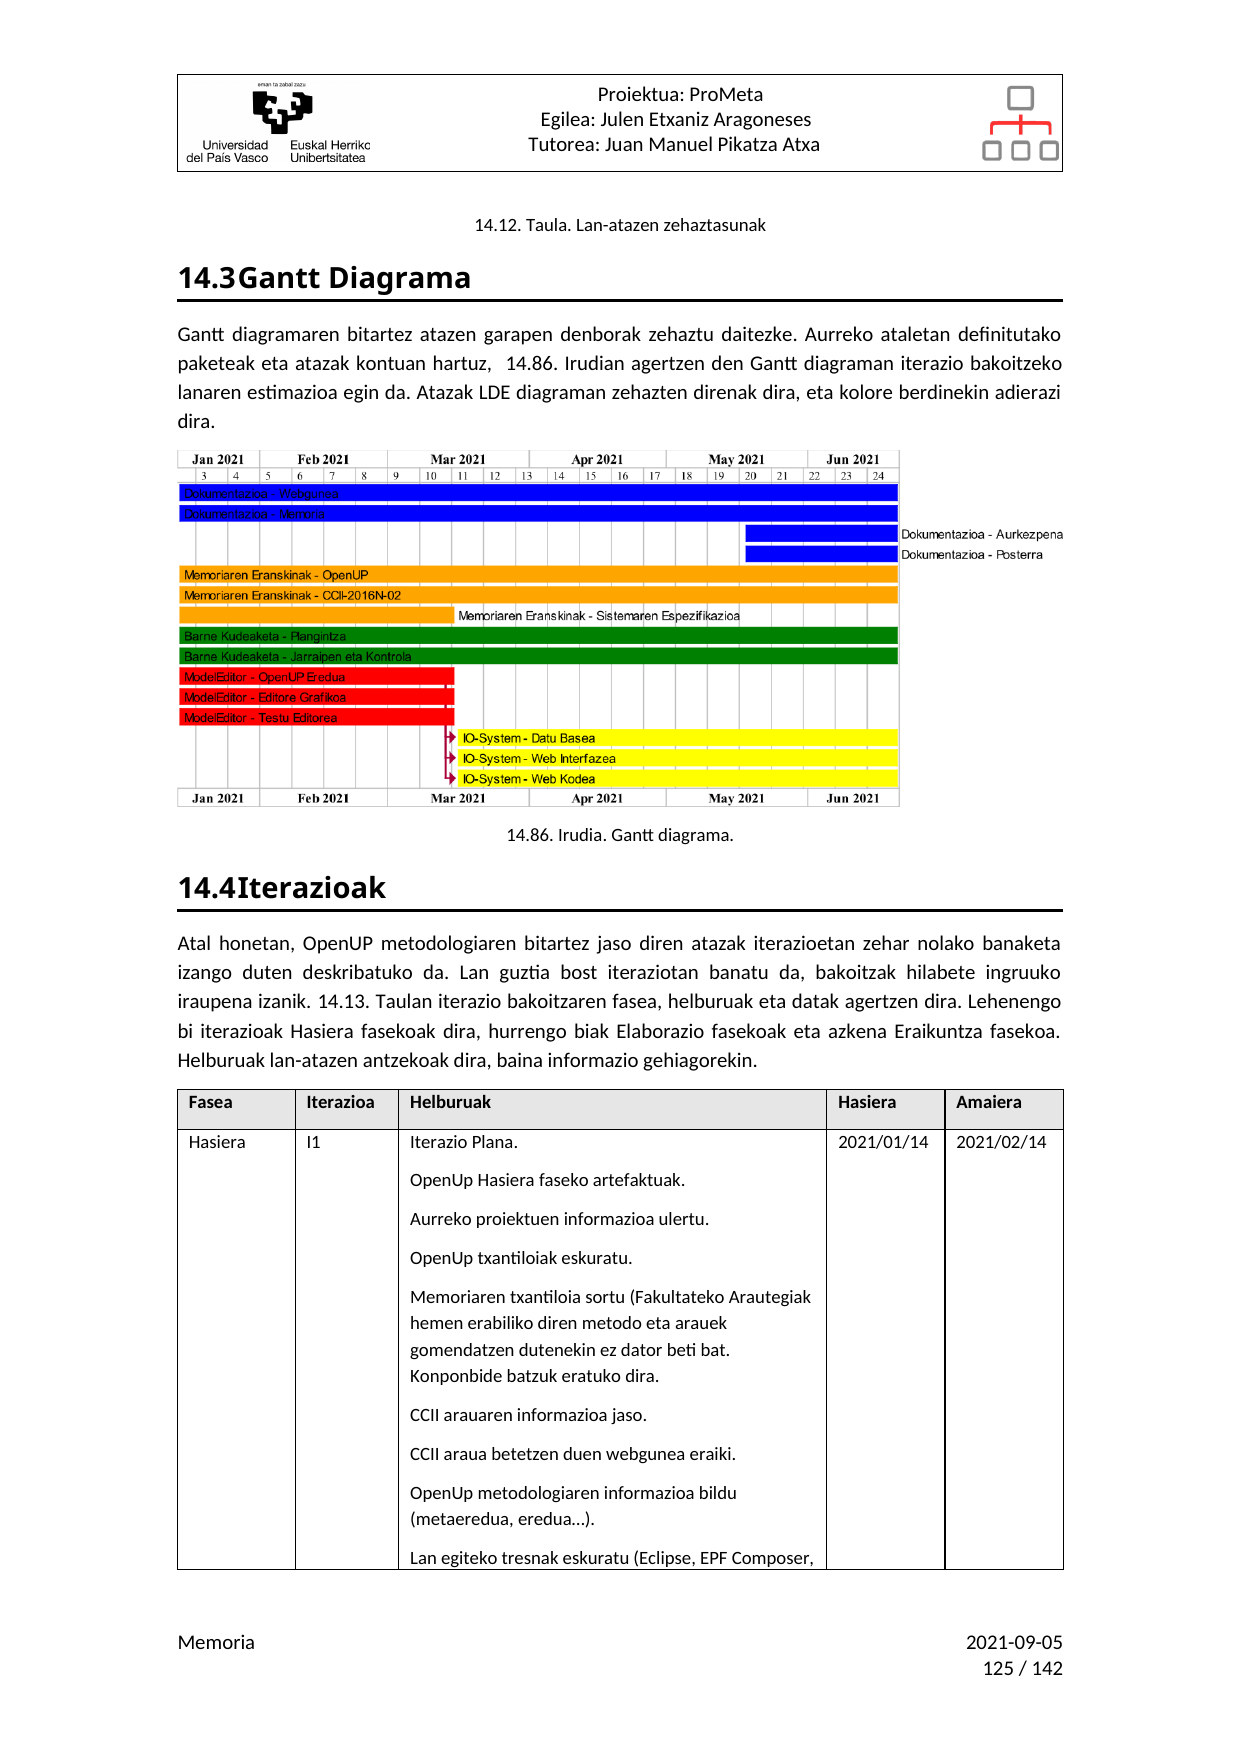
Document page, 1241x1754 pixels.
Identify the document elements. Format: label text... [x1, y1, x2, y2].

picture [978, 80, 1060, 162]
table_cell Hasiera [178, 1130, 295, 1569]
table_cell 2021/02/14 [946, 1130, 1063, 1569]
picture [182, 81, 370, 162]
table_header Helburuak [399, 1090, 826, 1129]
table_header Fasea [178, 1090, 295, 1129]
picture [177, 450, 1063, 807]
table_header Amaiera [946, 1090, 1063, 1129]
table_header Iterazioa [296, 1090, 398, 1129]
subtitle Iterazioak [177, 867, 1063, 909]
table_cell I1 [296, 1130, 398, 1569]
table_header Hasiera [827, 1090, 944, 1129]
table_cell 2021/01/14 [827, 1130, 944, 1569]
subtitle Gantt Diagrama [177, 257, 1063, 299]
